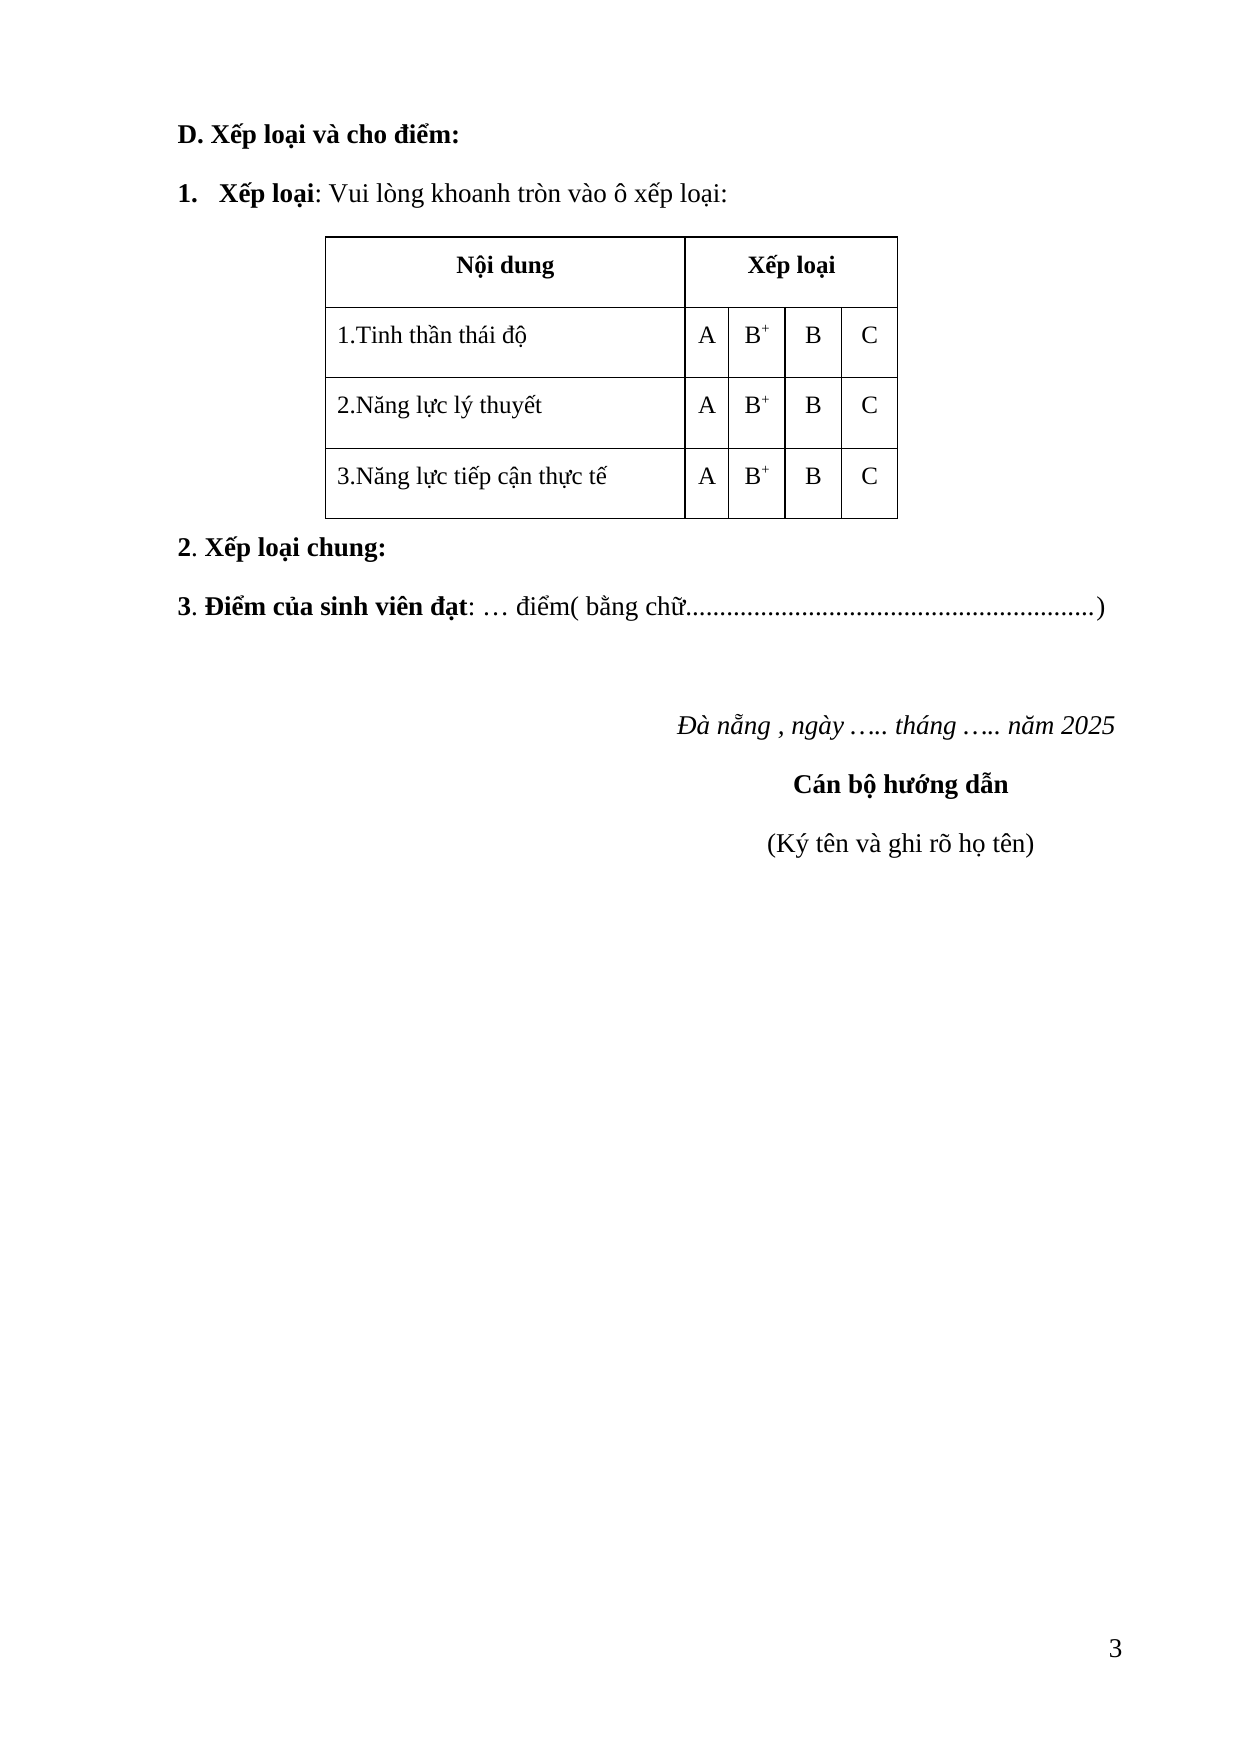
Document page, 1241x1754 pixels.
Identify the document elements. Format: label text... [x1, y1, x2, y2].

table_cell C [842, 378, 897, 447]
text Cán bộ hướng dẫn [177, 768, 1122, 799]
table_cell C [842, 449, 897, 518]
table_header Xếp loại [686, 238, 897, 307]
table_cell 1.Tinh thần thái độ [326, 308, 684, 377]
table_cell 2.Năng lực lý thuyết [326, 378, 684, 447]
table_cell A [686, 308, 728, 377]
table_cell B+ [729, 308, 784, 377]
table_cell B [786, 449, 841, 518]
text 3. Điểm của sinh viên đạt: … điểm( bằng chữ ) [177, 590, 1122, 622]
table_cell B [786, 378, 841, 447]
table_cell B [786, 308, 841, 377]
table_header Nội dung [326, 238, 684, 307]
table_cell 3.Năng lực tiếp cận thực tế [326, 449, 684, 518]
table_cell C [842, 308, 897, 377]
table_cell B+ [729, 378, 784, 447]
text Đà nẵng , ngày ….. tháng ….. năm 2025 [177, 709, 1122, 740]
text 2. Xếp loại chung: [177, 531, 1122, 562]
text (Ký tên và ghi rõ họ tên) [177, 827, 1122, 858]
table_cell B+ [729, 449, 784, 518]
list Xếp loại: Vui lòng khoanh tròn vào ô xếp loại: [177, 177, 1122, 208]
text D. Xếp loại và cho điểm: [177, 118, 1122, 149]
table_cell A [686, 378, 728, 447]
table_cell A [686, 449, 728, 518]
